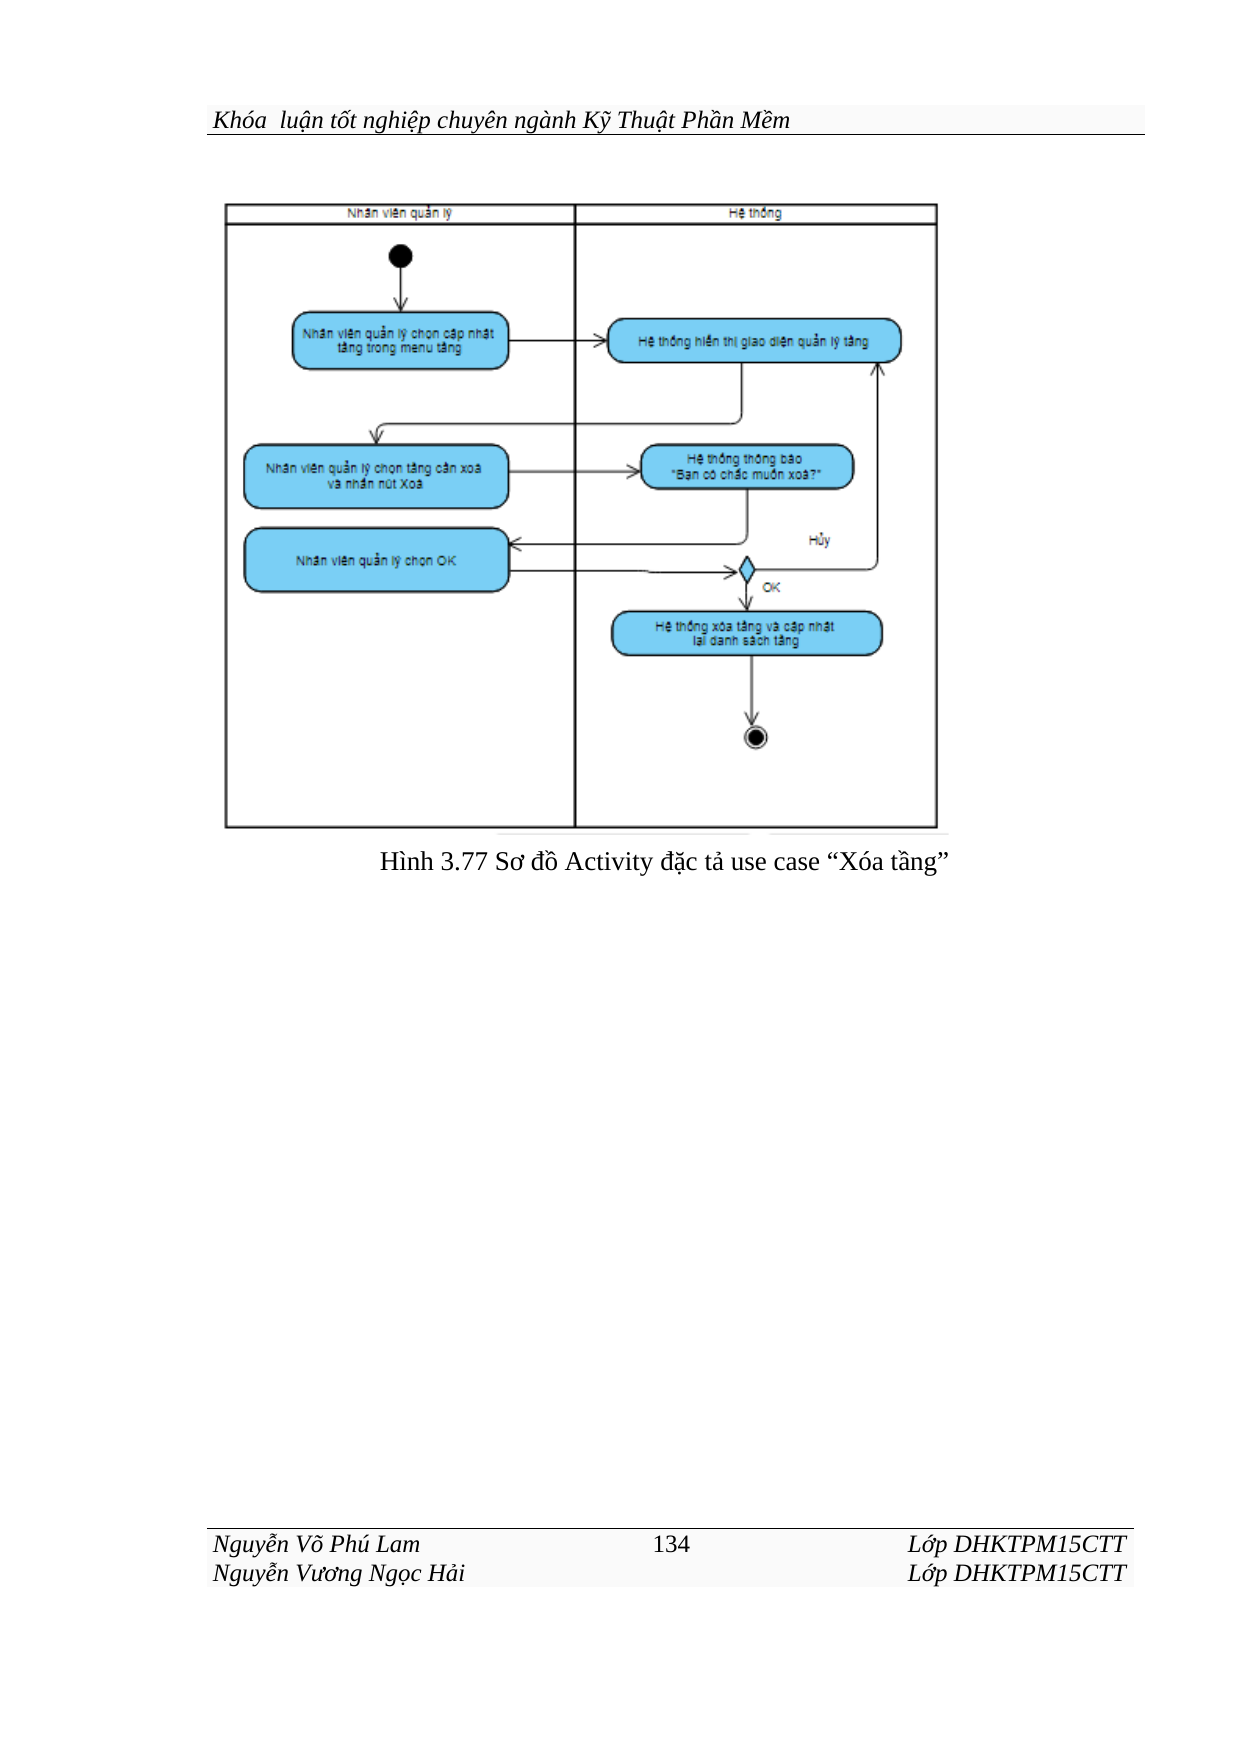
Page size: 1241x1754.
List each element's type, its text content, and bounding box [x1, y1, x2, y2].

picture [206, 197, 949, 835]
